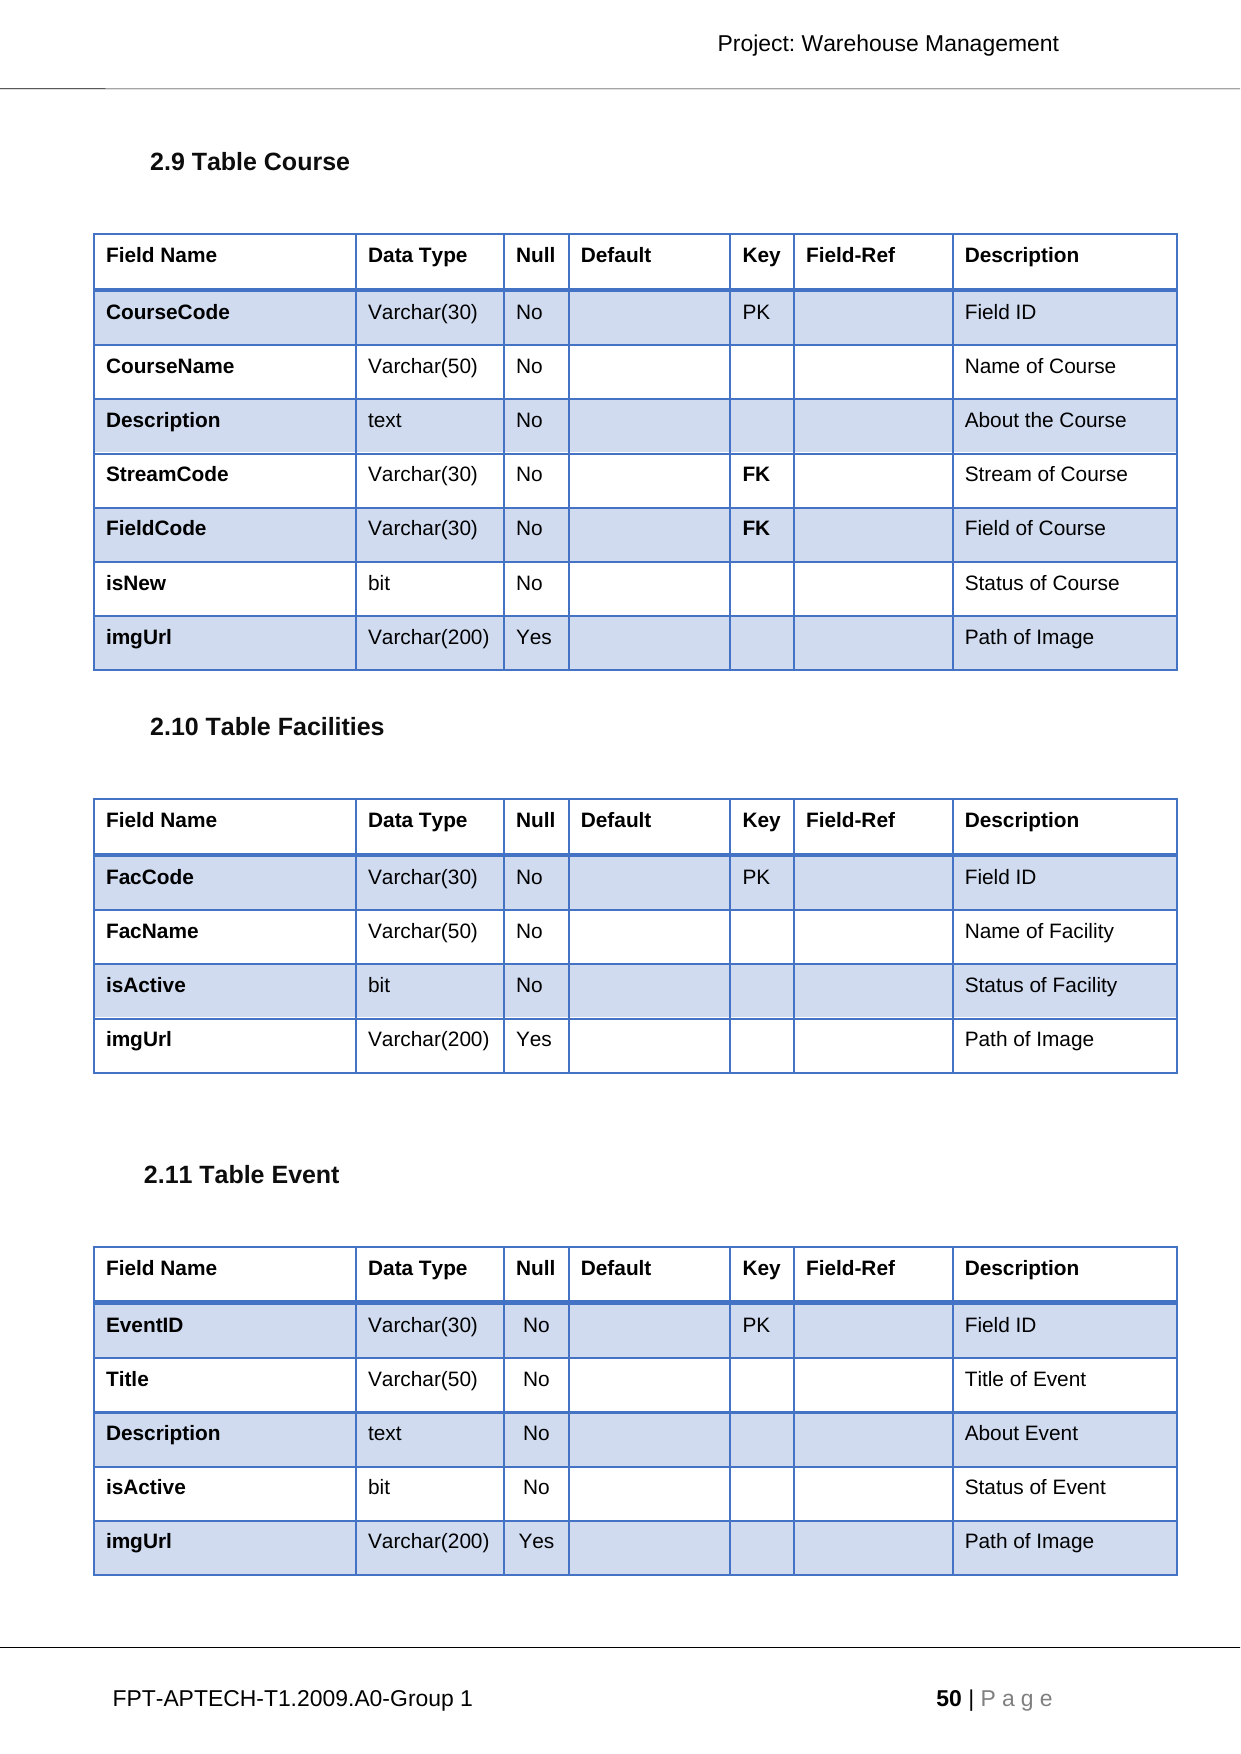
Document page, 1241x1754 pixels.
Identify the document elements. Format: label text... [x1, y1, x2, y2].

table_cell No [505, 455, 568, 507]
table_cell Varchar(30) [357, 509, 503, 561]
table_cell Yes [505, 617, 568, 669]
table_cell StreamCode [95, 455, 355, 507]
table_header Data Type [357, 1248, 503, 1300]
table_header Null [505, 235, 568, 287]
table_cell [731, 1020, 793, 1072]
table_cell [570, 965, 729, 1017]
text 2.9 Table Course [112, 147, 1162, 176]
table_header Key [731, 1248, 793, 1300]
table_cell Path of Image [954, 617, 1176, 669]
table_cell Yes [505, 1522, 568, 1574]
table_cell imgUrl [95, 617, 355, 669]
text 2.10 Table Facilities [112, 712, 1162, 741]
table_cell [570, 1305, 729, 1357]
table_header Null [505, 800, 568, 852]
table_cell isActive [95, 965, 355, 1017]
table_cell [795, 509, 952, 561]
table_cell [570, 400, 729, 452]
table_cell Status of Event [954, 1468, 1176, 1520]
text 2.11 Table Event [112, 1160, 1162, 1189]
table_cell Path of Image [954, 1020, 1176, 1072]
table_cell [570, 1020, 729, 1072]
table_cell No [505, 346, 568, 398]
table_cell Field of Course [954, 509, 1176, 561]
table_cell FK [731, 455, 793, 507]
table_cell [570, 1359, 729, 1411]
table_cell [795, 563, 952, 615]
table_cell [731, 965, 793, 1017]
table_cell [731, 1359, 793, 1411]
table_cell Path of Image [954, 1522, 1176, 1574]
table_cell imgUrl [95, 1020, 355, 1072]
table_cell PK [731, 1305, 793, 1357]
table_cell Varchar(200) [357, 1020, 503, 1072]
table_cell [570, 563, 729, 615]
table_header Field-Ref [795, 235, 952, 287]
table_cell Varchar(30) [357, 857, 503, 909]
table_cell [731, 1522, 793, 1574]
table_cell Status of Course [954, 563, 1176, 615]
table_cell bit [357, 1468, 503, 1520]
table_cell [731, 1468, 793, 1520]
table_header Key [731, 800, 793, 852]
table_cell No [505, 1414, 568, 1466]
table_cell [731, 617, 793, 669]
table_cell [570, 455, 729, 507]
table_cell [795, 1468, 952, 1520]
table_cell bit [357, 563, 503, 615]
table_cell [570, 346, 729, 398]
table_cell Varchar(200) [357, 1522, 503, 1574]
table_cell [795, 1359, 952, 1411]
table_cell [795, 911, 952, 963]
table_cell [795, 1305, 952, 1357]
table_header Default [570, 1248, 729, 1300]
table_cell [731, 346, 793, 398]
table_cell [570, 911, 729, 963]
table_cell [570, 292, 729, 344]
table_cell [570, 617, 729, 669]
table_cell bit [357, 965, 503, 1017]
table_cell No [505, 563, 568, 615]
table_header Field Name [95, 235, 355, 287]
table_cell Varchar(50) [357, 1359, 503, 1411]
table_cell Field ID [954, 1305, 1176, 1357]
table_cell Varchar(30) [357, 455, 503, 507]
table_header Key [731, 235, 793, 287]
table_header Description [954, 1248, 1176, 1300]
table_cell text [357, 1414, 503, 1466]
table_header Field-Ref [795, 1248, 952, 1300]
table_cell [731, 911, 793, 963]
table_cell FacName [95, 911, 355, 963]
table_cell [570, 509, 729, 561]
table_header Null [505, 1248, 568, 1300]
table_cell No [505, 1305, 568, 1357]
table_cell [795, 400, 952, 452]
table_cell Field ID [954, 857, 1176, 909]
table_cell Varchar(200) [357, 617, 503, 669]
table_cell imgUrl [95, 1522, 355, 1574]
table_header Field Name [95, 800, 355, 852]
table_cell Name of Course [954, 346, 1176, 398]
table_cell No [505, 292, 568, 344]
table_cell [795, 455, 952, 507]
table_header Field-Ref [795, 800, 952, 852]
table_cell Description [95, 400, 355, 452]
table_cell Varchar(50) [357, 346, 503, 398]
table_cell [731, 1414, 793, 1466]
table_cell No [505, 1359, 568, 1411]
table_cell [570, 1468, 729, 1520]
table_header Default [570, 800, 729, 852]
table_cell EventID [95, 1305, 355, 1357]
table_cell Name of Facility [954, 911, 1176, 963]
table_cell Title of Event [954, 1359, 1176, 1411]
table_cell Varchar(30) [357, 1305, 503, 1357]
table_cell text [357, 400, 503, 452]
table_cell Title [95, 1359, 355, 1411]
table_cell [795, 617, 952, 669]
table_cell Stream of Course [954, 455, 1176, 507]
table_cell PK [731, 292, 793, 344]
table_cell [731, 563, 793, 615]
table_cell FacCode [95, 857, 355, 909]
table_cell Varchar(30) [357, 292, 503, 344]
table_cell CourseName [95, 346, 355, 398]
table_cell [570, 1414, 729, 1466]
table_cell [795, 346, 952, 398]
table_cell No [505, 911, 568, 963]
table_cell No [505, 965, 568, 1017]
table_cell Description [95, 1414, 355, 1466]
table_cell [795, 857, 952, 909]
table_cell No [505, 1468, 568, 1520]
table_header Description [954, 800, 1176, 852]
table_header Data Type [357, 800, 503, 852]
table_cell FieldCode [95, 509, 355, 561]
table_cell [731, 400, 793, 452]
table_cell isActive [95, 1468, 355, 1520]
table_header Data Type [357, 235, 503, 287]
table_header Description [954, 235, 1176, 287]
table_cell [570, 857, 729, 909]
table_cell About the Course [954, 400, 1176, 452]
table_cell isNew [95, 563, 355, 615]
table_cell No [505, 509, 568, 561]
table_cell [795, 292, 952, 344]
table_cell No [505, 857, 568, 909]
table_cell [570, 1522, 729, 1574]
table_cell FK [731, 509, 793, 561]
table_header Field Name [95, 1248, 355, 1300]
table_cell [795, 1414, 952, 1466]
table_cell Yes [505, 1020, 568, 1072]
table_cell [795, 965, 952, 1017]
table_cell [795, 1020, 952, 1072]
table_cell CourseCode [95, 292, 355, 344]
table_cell No [505, 400, 568, 452]
table_cell [795, 1522, 952, 1574]
table_cell PK [731, 857, 793, 909]
table_cell Field ID [954, 292, 1176, 344]
table_cell Varchar(50) [357, 911, 503, 963]
table_cell About Event [954, 1414, 1176, 1466]
table_cell Status of Facility [954, 965, 1176, 1017]
table_header Default [570, 235, 729, 287]
